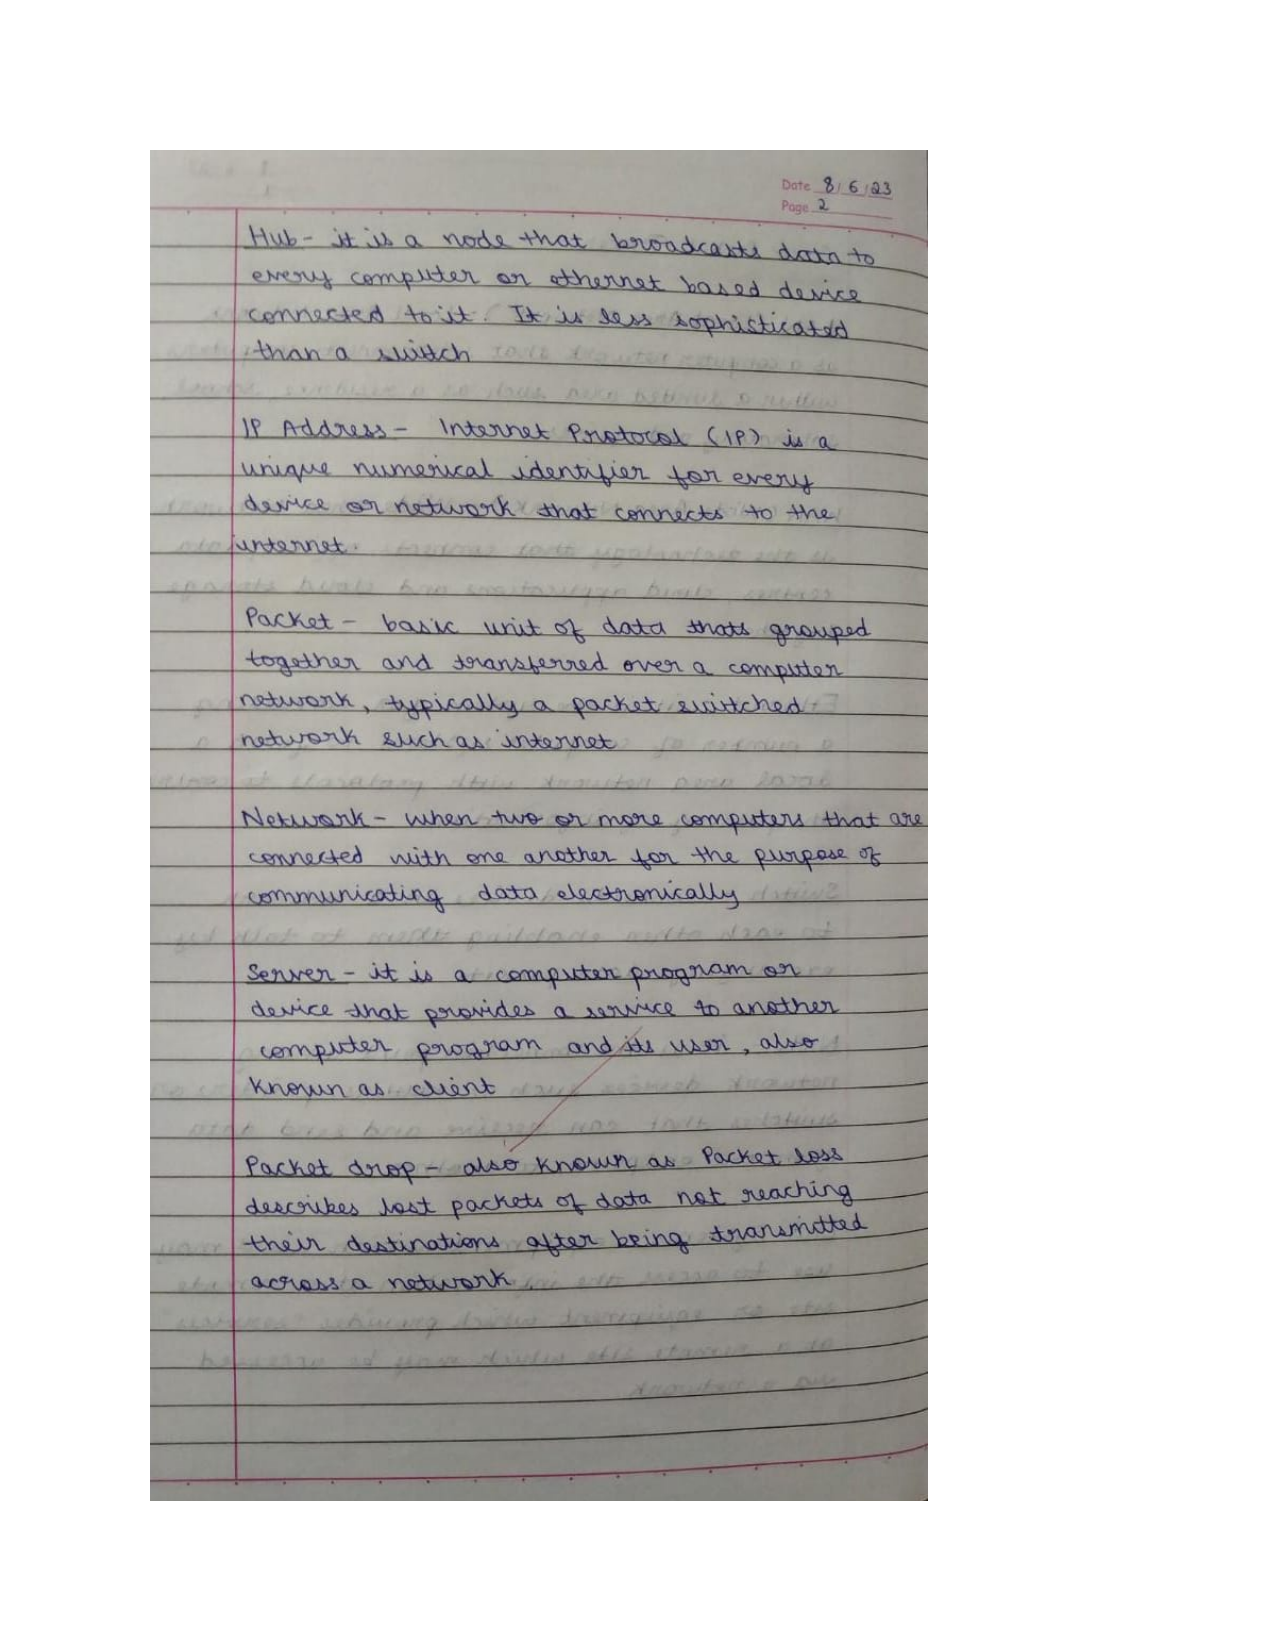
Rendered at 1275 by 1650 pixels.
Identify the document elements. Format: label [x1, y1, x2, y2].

picture [150, 150, 928, 1501]
